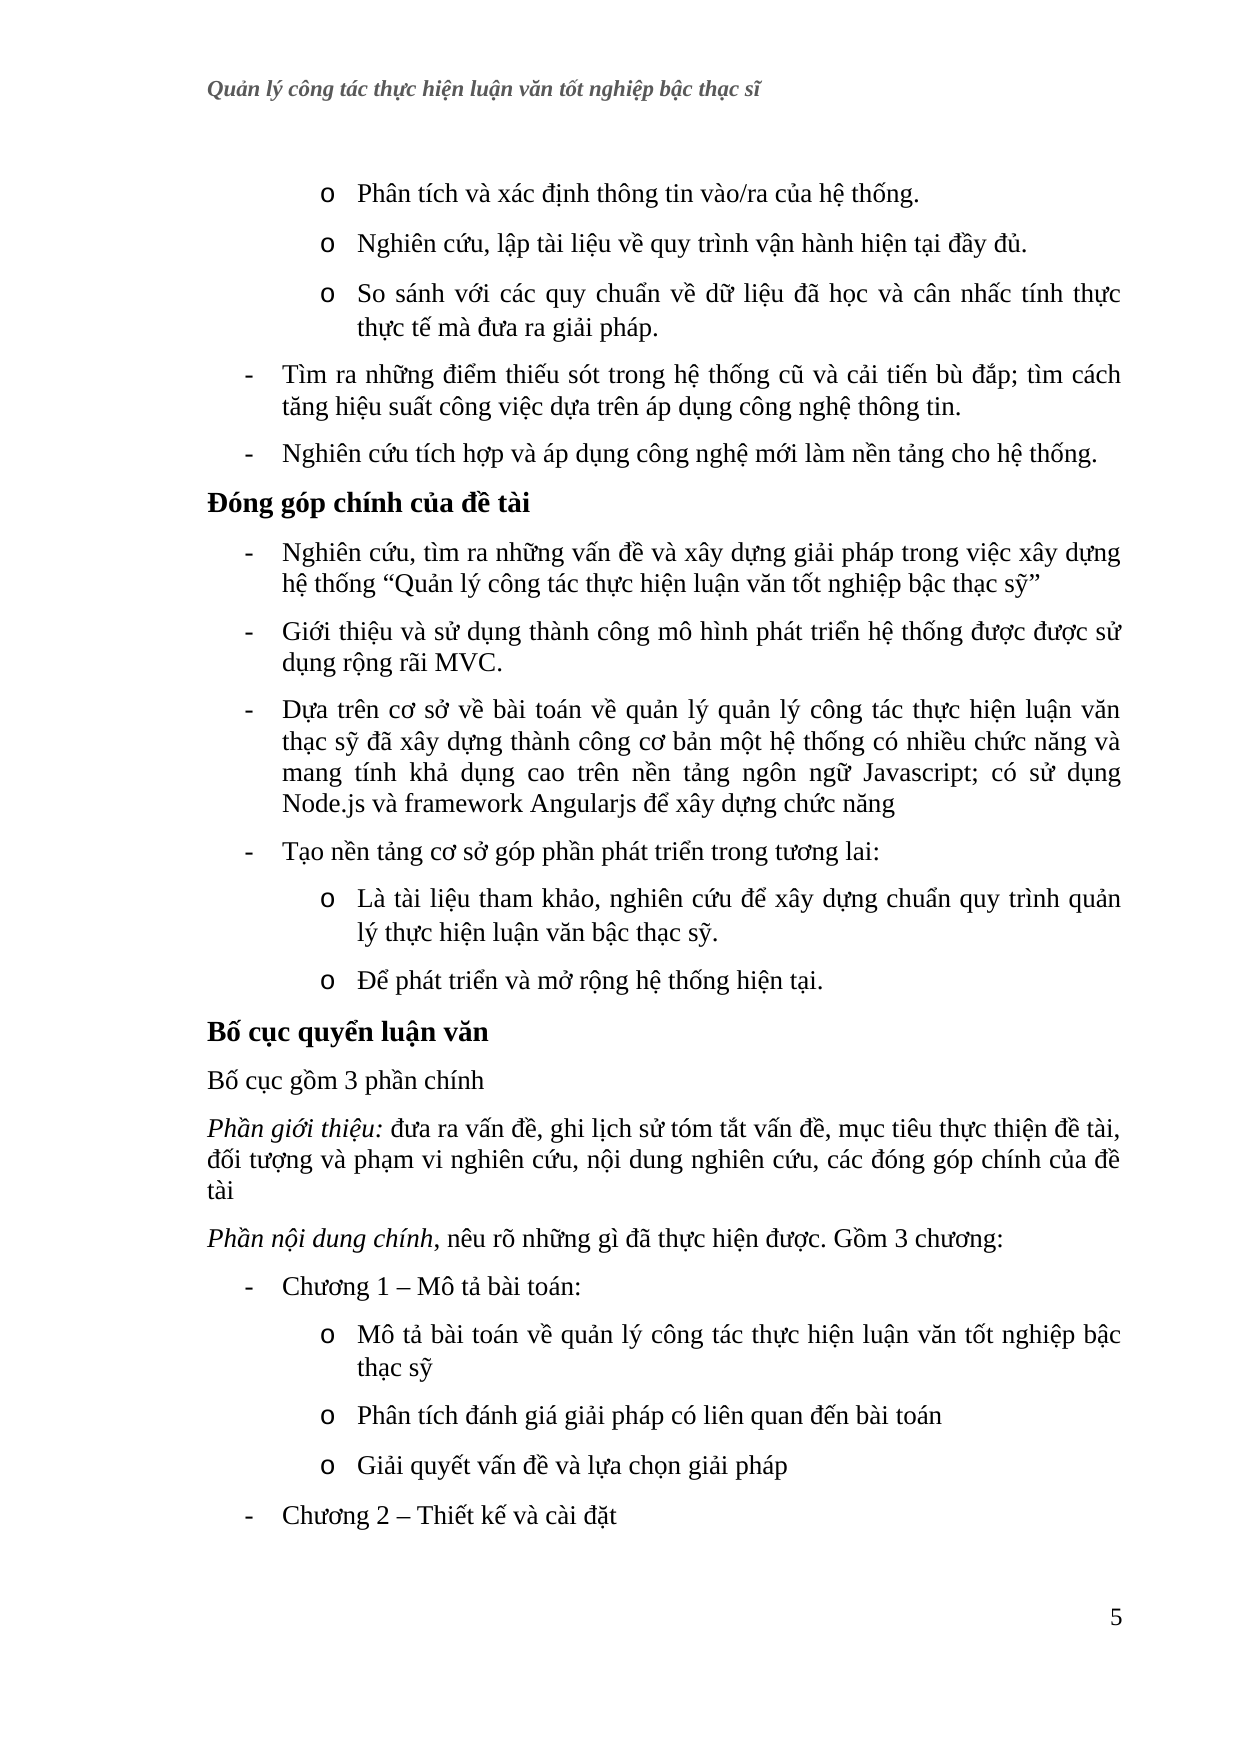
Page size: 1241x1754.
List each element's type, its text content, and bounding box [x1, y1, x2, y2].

list Phân tích và xác định thông tin vào/ra của hệ thống. [319, 177, 1122, 211]
list Để phát triển và mở rộng hệ thống hiện tại. [319, 964, 1122, 997]
list So sánh với các quy chuẩn về dữ liệu đã học và cân nhấc tính thực thực tế mà đưa ra giải pháp. [319, 277, 1122, 342]
text Phần nội dung chính, nêu rõ những gì đã thực hiện được. Gồm 3 chương: [207, 1222, 1122, 1253]
list Giới thiệu và sử dụng thành công mô hình phát triển hệ thống được được sử dụng rộng rãi MVC. [244, 614, 1122, 677]
list Tạo nền tảng cơ sở góp phần phát triển trong tương lai: [244, 835, 1122, 866]
list Mô tả bài toán về quản lý công tác thực hiện luận văn tốt nghiệp bậc thạc sỹ [319, 1318, 1122, 1382]
subtitle Bố cục quyển luận văn [207, 1014, 1122, 1047]
list Giải quyết vấn đề và lựa chọn giải pháp [319, 1449, 1122, 1482]
list Nghiên cứu tích hợp và áp dụng công nghệ mới làm nền tảng cho hệ thống. [244, 438, 1122, 469]
list Nghiên cứu, tìm ra những vấn đề và xây dựng giải pháp trong việc xây dựng hệ thống “Quản lý công tác thực hiện luận văn tốt nghiệp bậc thạc sỹ” [244, 536, 1122, 598]
subtitle Đóng góp chính của đề tài [207, 485, 1122, 519]
text Phần giới thiệu: đưa ra vấn đề, ghi lịch sử tóm tắt vấn đề, mục tiêu thực thiện đề tài, đối tượng và phạm vi nghiên cứu, nội dung nghiên cứu, các đóng góp chính của đề tài [207, 1112, 1122, 1205]
list Chương 2 – Thiết kế và cài đặt [244, 1499, 1122, 1530]
list Tìm ra những điểm thiếu sót trong hệ thống cũ và cải tiến bù đắp; tìm cách tăng hiệu suất công việc dựa trên áp dụng công nghệ thông tin. [244, 359, 1122, 421]
list Phân tích đánh giá giải pháp có liên quan đến bài toán [319, 1399, 1122, 1432]
list Dựa trên cơ sở về bài toán về quản lý quản lý công tác thực hiện luận văn thạc sỹ đã xây dựng thành công cơ bản một hệ thống có nhiều chức năng và mang tính khả dụng cao trên nền tảng ngôn ngữ Javascript; có sử dụng Node.js và framework Angularjs để xây dựng chức năng [244, 693, 1122, 818]
text Bố cục gồm 3 phần chính [207, 1064, 1122, 1095]
list Là tài liệu tham khảo, nghiên cứu để xây dựng chuẩn quy trình quản lý thực hiện luận văn bậc thạc sỹ. [319, 883, 1122, 947]
list Nghiên cứu, lập tài liệu về quy trình vận hành hiện tại đầy đủ. [319, 227, 1122, 261]
list Chương 1 – Mô tả bài toán: [244, 1270, 1122, 1301]
